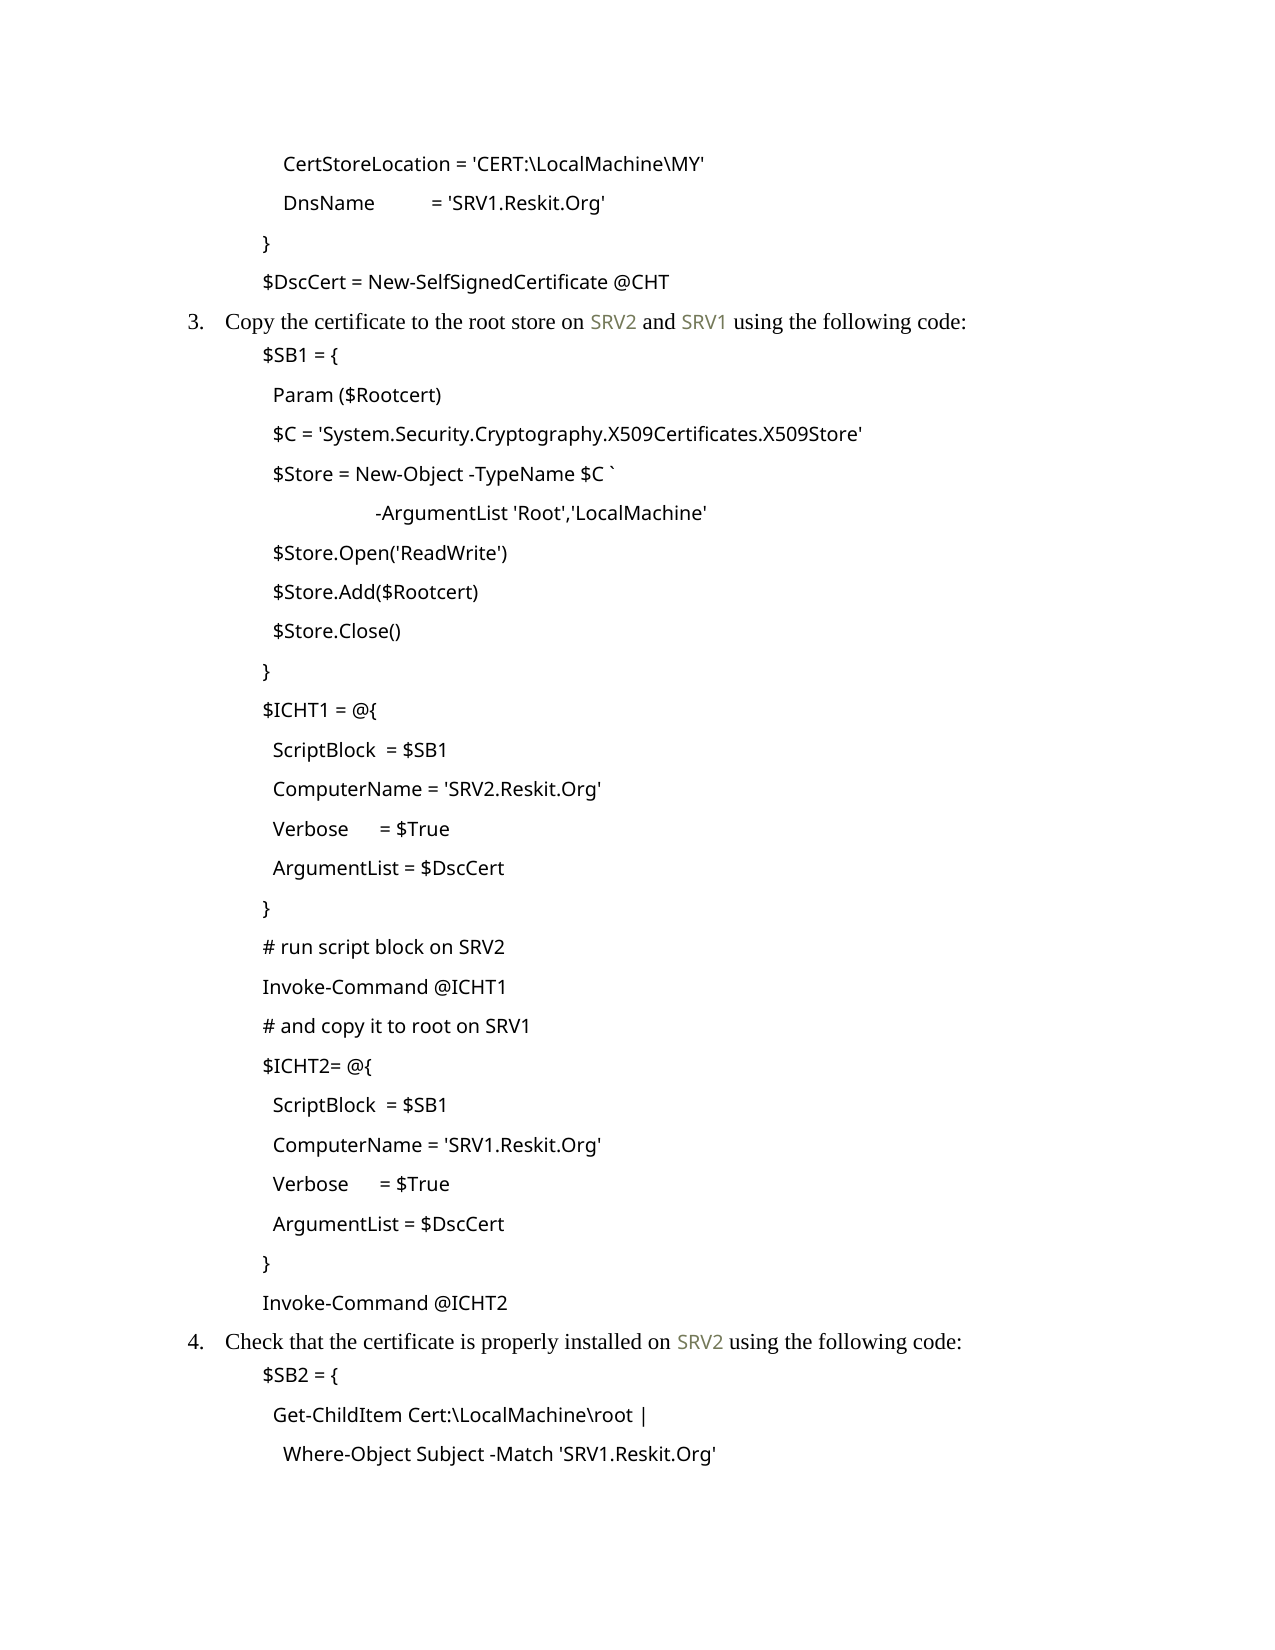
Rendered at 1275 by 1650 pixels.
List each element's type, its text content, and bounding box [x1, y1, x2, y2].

text $Store.Add($Rootcert) [262, 578, 1125, 605]
text $C = 'System.Security.Cryptography.X509Certificates.X509Store' [262, 420, 1125, 447]
text Get-ChildItem Cert:\LocalMachine\root | [262, 1401, 1125, 1428]
text $Store = New-Object -TypeName $C ` [262, 460, 1125, 487]
text } [262, 1249, 1125, 1276]
text # and copy it to root on SRV1 [262, 1012, 1125, 1039]
text ComputerName = 'SRV1.Reskit.Org' [262, 1131, 1125, 1158]
text # run script block on SRV2 [262, 933, 1125, 961]
text ScriptBlock = $SB1 [262, 736, 1125, 763]
text } [262, 657, 1125, 684]
text } [262, 229, 1125, 256]
text Check that the certificate is properly installed on SRV2 using the following code: [187, 1328, 1087, 1356]
text Invoke-Command @ICHT2 [262, 1289, 1125, 1316]
text $SB2 = { [262, 1362, 1125, 1389]
text $Store.Open('ReadWrite') [262, 539, 1125, 566]
text ComputerName = 'SRV2.Reskit.Org' [262, 776, 1125, 803]
text Param ($Rootcert) [262, 381, 1125, 408]
text Invoke-Command @ICHT1 [262, 973, 1125, 1000]
text } [262, 894, 1125, 921]
text ArgumentList = $DscCert [262, 1210, 1125, 1237]
text CertStoreLocation = 'CERT:\LocalMachine\MY' [262, 150, 1125, 177]
text ArgumentList = $DscCert [262, 854, 1125, 882]
text $ICHT2= @{ [262, 1052, 1125, 1079]
text $Store.Close() [262, 618, 1125, 645]
text $ICHT1 = @{ [262, 697, 1125, 724]
text DnsName = 'SRV1.Reskit.Org' [262, 189, 1125, 216]
text -ArgumentList 'Root','LocalMachine' [262, 499, 1125, 526]
text Verbose = $True [262, 1170, 1125, 1197]
text Copy the certificate to the root store on SRV2 and SRV1 using the following code: [187, 308, 1087, 335]
text Verbose = $True [262, 815, 1125, 842]
text $DscCert = New-SelfSignedCertificate @CHT [262, 268, 1125, 295]
text ScriptBlock = $SB1 [262, 1091, 1125, 1118]
text $SB1 = { [262, 341, 1125, 368]
text Where-Object Subject -Match 'SRV1.Reskit.Org' [262, 1441, 1125, 1468]
